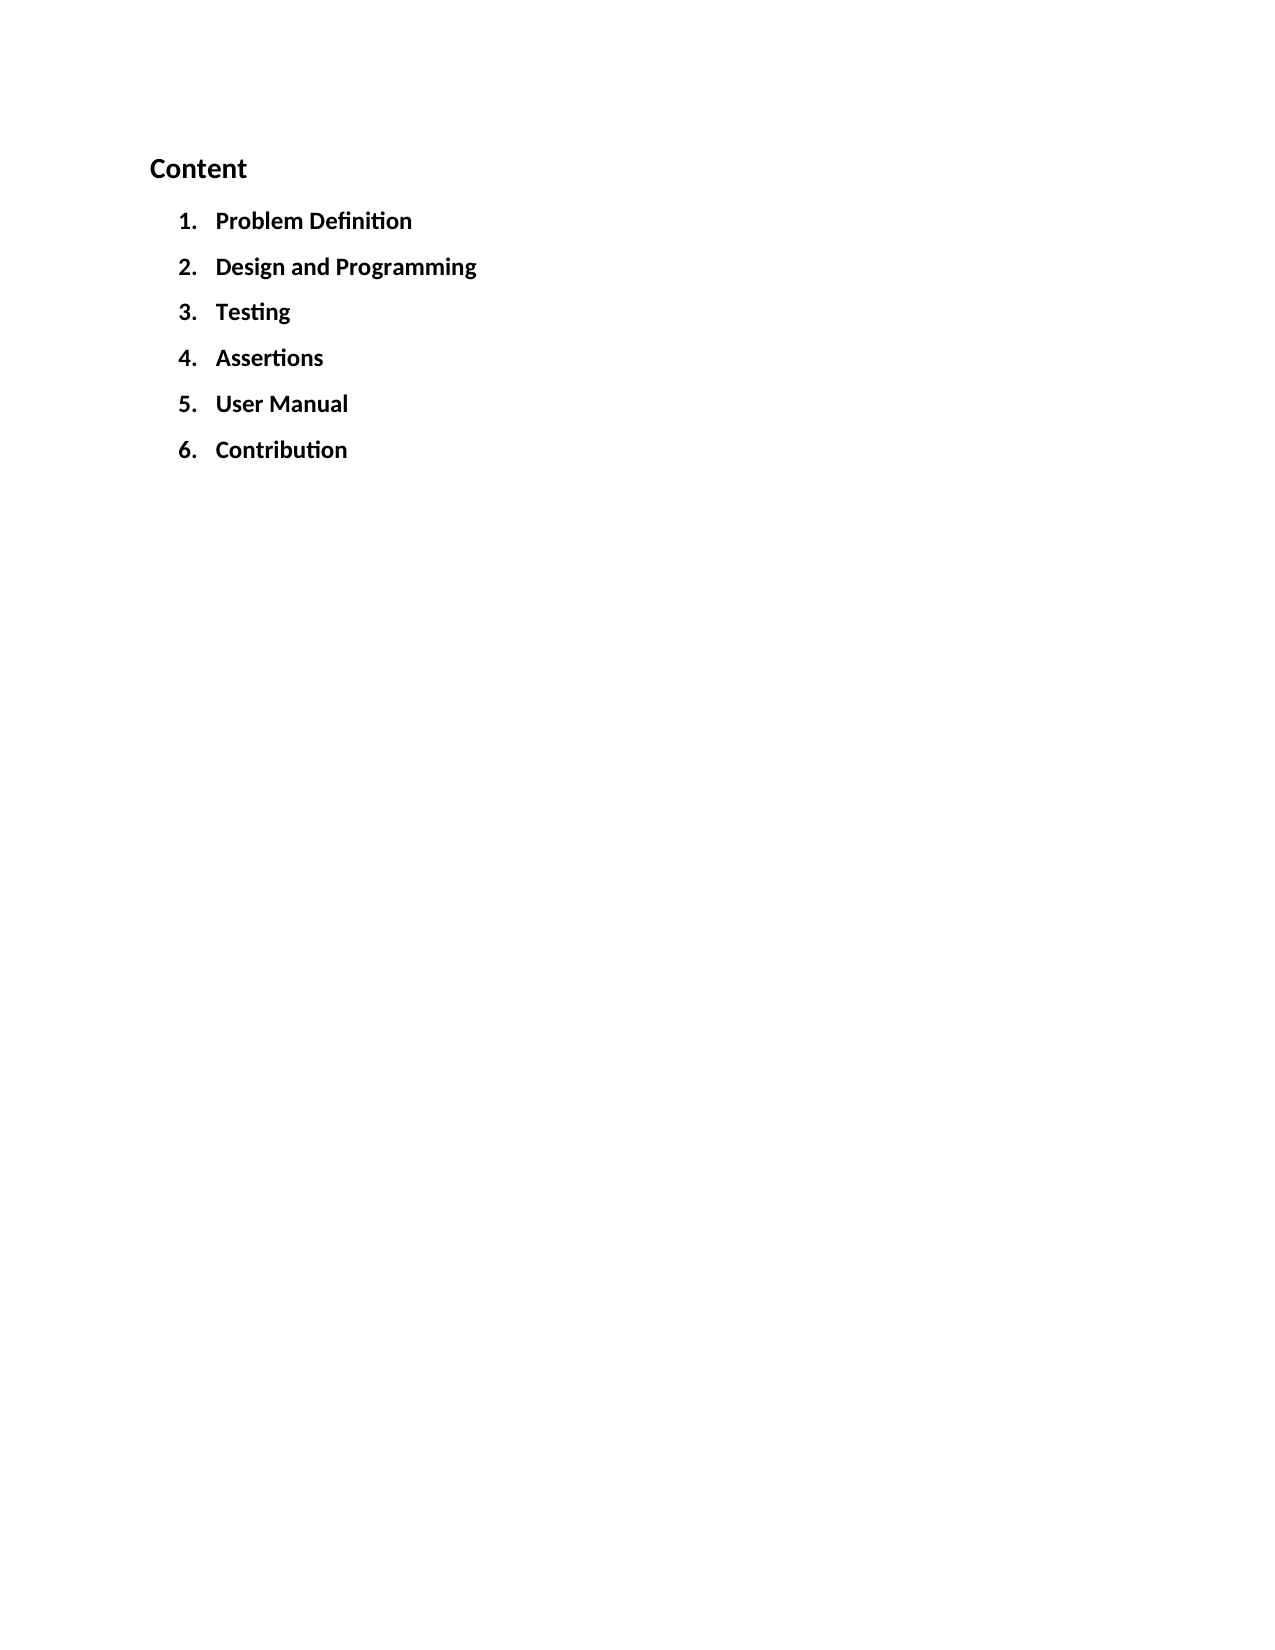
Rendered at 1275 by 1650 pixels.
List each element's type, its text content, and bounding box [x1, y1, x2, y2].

text Content [150, 150, 1124, 186]
list Design and Programming [178, 251, 1124, 281]
list User Manual [178, 388, 1124, 418]
list Assertions [178, 342, 1124, 373]
list Problem Definition [178, 205, 1124, 236]
list Contribution [178, 434, 1124, 464]
list Testing [178, 297, 1124, 327]
